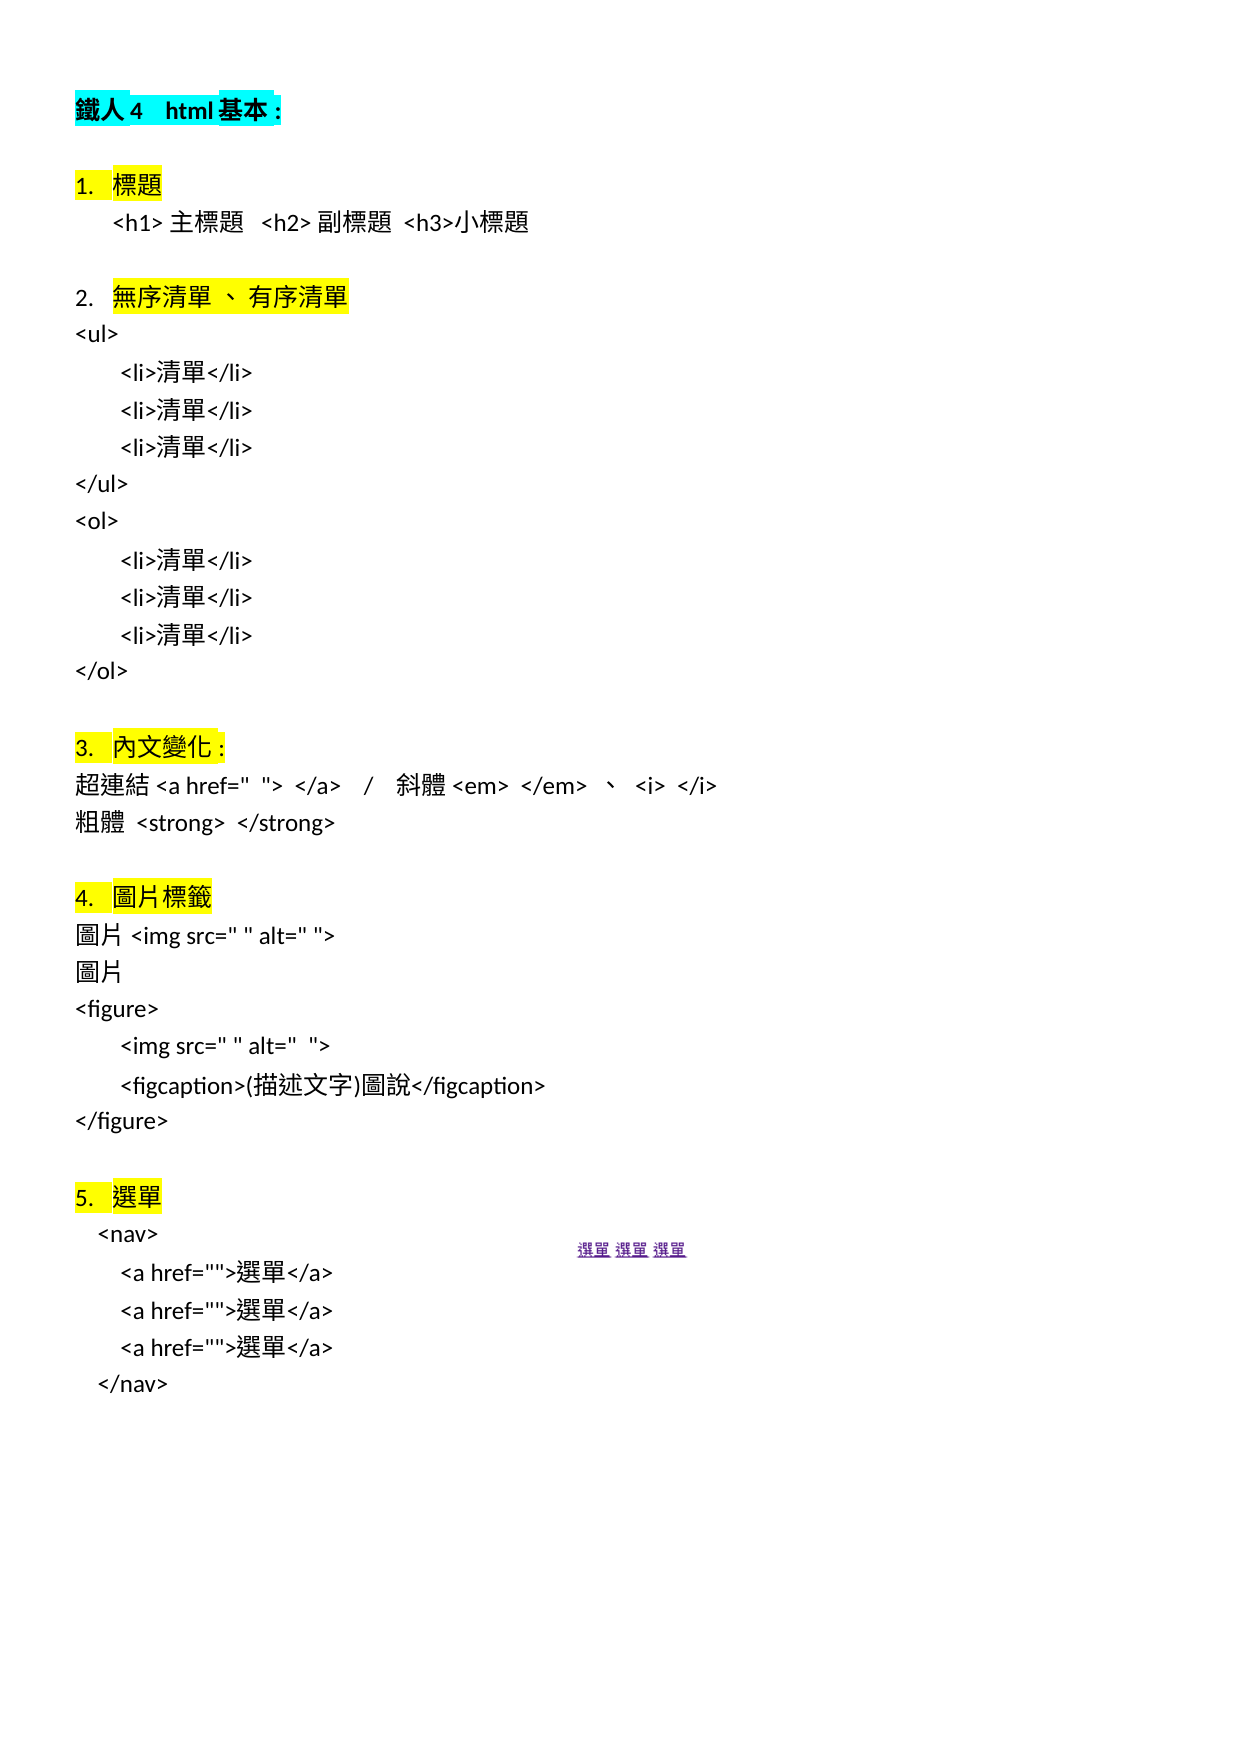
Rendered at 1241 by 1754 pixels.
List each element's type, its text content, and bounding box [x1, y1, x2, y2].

text <li>清單</li> [75, 427, 1165, 464]
list 無序清單 、 有序清單 [75, 277, 1165, 314]
text 圖片 [75, 952, 1165, 989]
list <h1> 主標題 <h2> 副標題 <h3>小標題 [112, 202, 1165, 239]
text <a href="">選單</a> [75, 1252, 1165, 1289]
list 圖片標籤 [75, 877, 1165, 914]
text </ul> [75, 464, 1165, 502]
text <li>清單</li> [75, 577, 1165, 614]
text 粗體 <strong> </strong> [75, 802, 1165, 839]
list 標題 [75, 164, 1165, 202]
text <img src=" " alt=" "> [75, 1027, 1165, 1064]
list 選單 [75, 1177, 1165, 1214]
text <nav> [75, 1214, 1165, 1252]
list 內文變化 : [75, 727, 1165, 764]
text <li>清單</li> [75, 539, 1165, 577]
text <figure> [75, 989, 1165, 1027]
text 圖片 <img src=" " alt=" "> [75, 914, 1165, 952]
text </nav> [75, 1364, 1165, 1402]
text <li>清單</li> [75, 614, 1165, 652]
text </ol> [75, 652, 1165, 689]
text 鐵人4 html基本 : [75, 89, 1165, 127]
text <li>清單</li> [75, 352, 1165, 389]
text <ol> [75, 502, 1165, 539]
text <figcaption>(描述文字)圖說</figcaption> [75, 1064, 1165, 1102]
text 超連結 <a href=" "> </a> / 斜體 <em> </em> 、 <i> </i> [75, 764, 1165, 802]
text <li>清單</li> [75, 389, 1165, 427]
text <ul> [75, 314, 1165, 352]
text <a href="">選單</a> [75, 1327, 1165, 1364]
text <a href="">選單</a> [75, 1289, 1165, 1327]
text </figure> [75, 1102, 1165, 1139]
